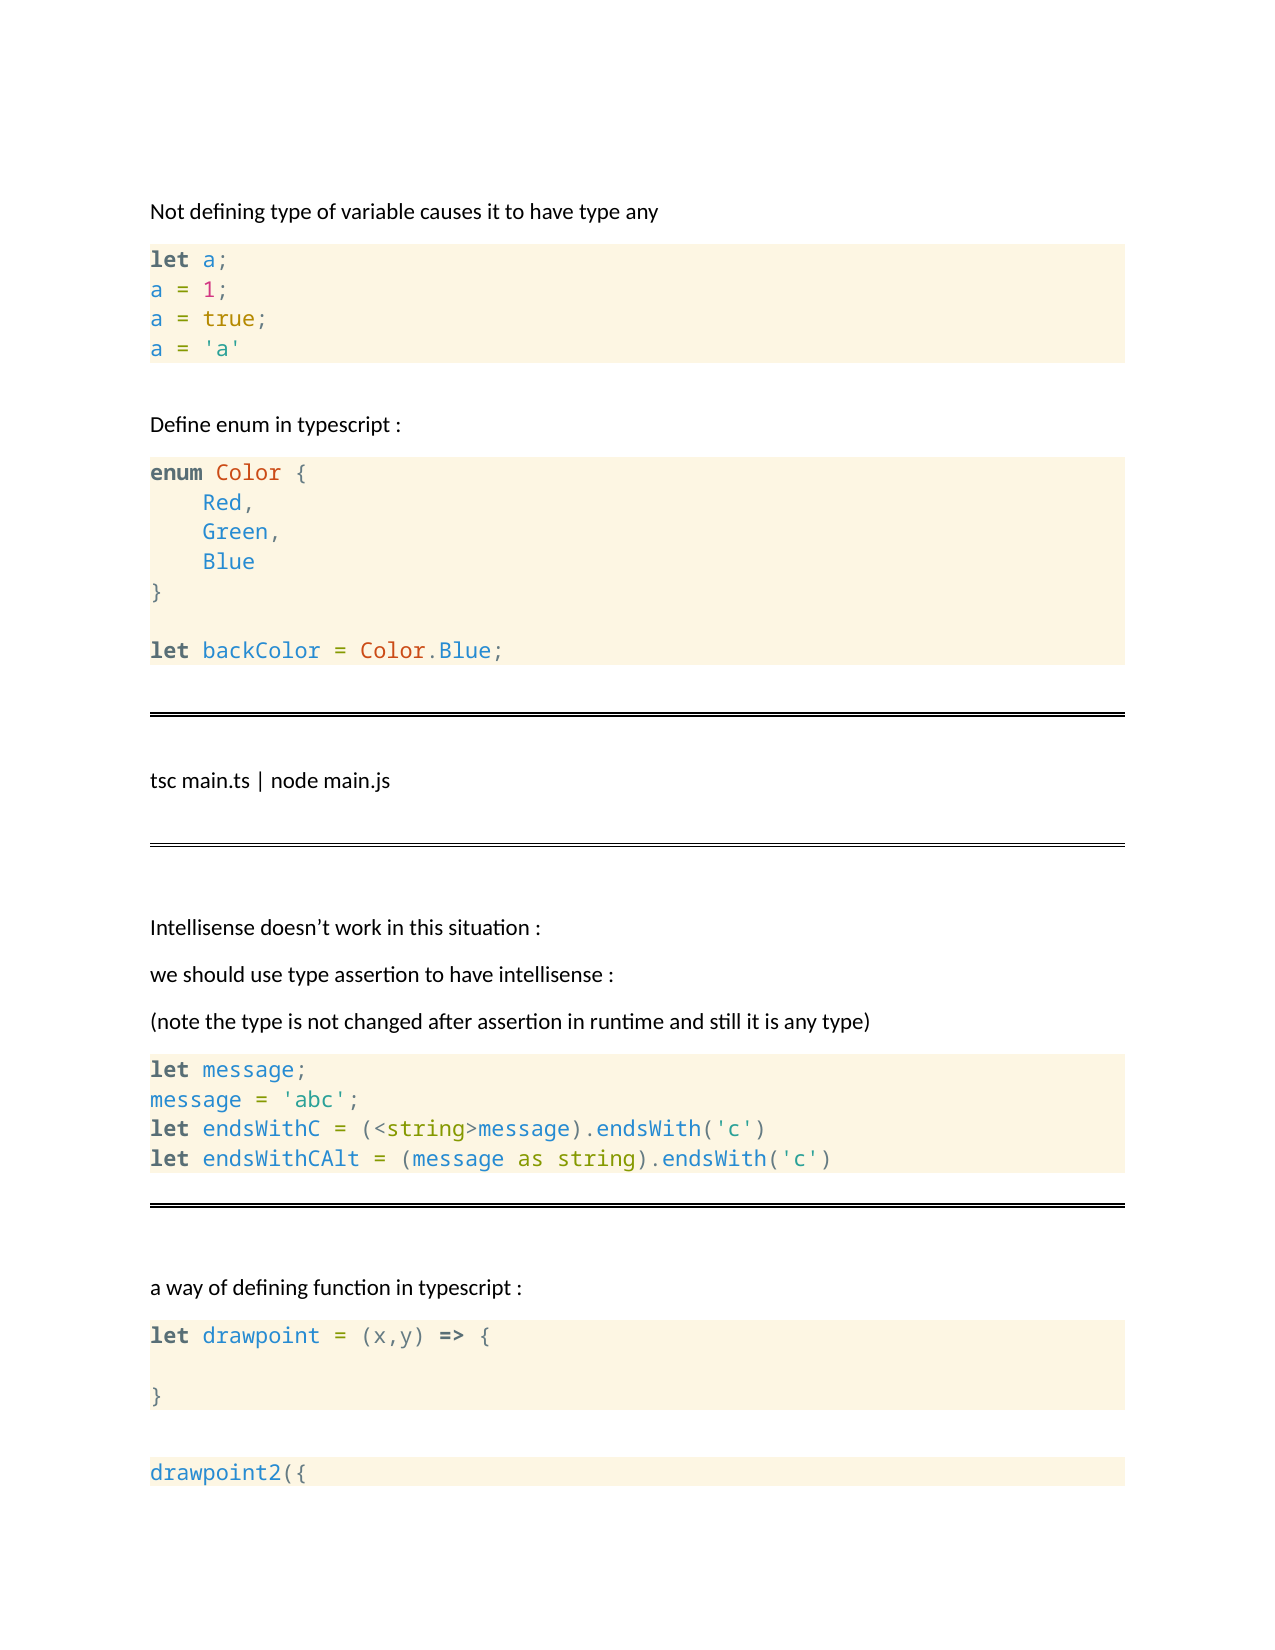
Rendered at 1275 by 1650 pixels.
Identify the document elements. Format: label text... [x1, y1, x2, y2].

text a = true; [150, 303, 1125, 333]
text let message; [150, 1054, 1125, 1083]
text Blue [150, 546, 1125, 576]
text we should use type assertion to have intellisense : [150, 960, 1125, 988]
text Not defining type of variable causes it to have type any [150, 197, 1125, 225]
text Define enum in typescript : [150, 410, 1125, 438]
text Green, [150, 516, 1125, 546]
text let endsWithC = (<string>message).endsWith('c') [150, 1113, 1125, 1143]
text enum Color { [150, 457, 1125, 486]
text a = 'a' [150, 333, 1125, 363]
text a = 1; [150, 273, 1125, 303]
text drawpoint2({ [150, 1457, 1125, 1486]
text } [150, 1380, 1125, 1410]
text Red, [150, 486, 1125, 516]
text Intellisense doesn’t work in this situation : [150, 913, 1125, 941]
text (note the type is not changed after assertion in runtime and still it is any type) [150, 1007, 1125, 1035]
text } [150, 576, 1125, 606]
text let backColor = Color.Blue; [150, 635, 1125, 665]
text message = 'abc'; [150, 1083, 1125, 1113]
text tsc main.ts | node main.js [150, 759, 1125, 794]
text let drawpoint = (x,y) => { [150, 1320, 1125, 1350]
text let a; [150, 244, 1125, 273]
text a way of defining function in typescript : [150, 1273, 1125, 1301]
text let endsWithCAlt = (message as string).endsWith('c') [150, 1143, 1125, 1173]
